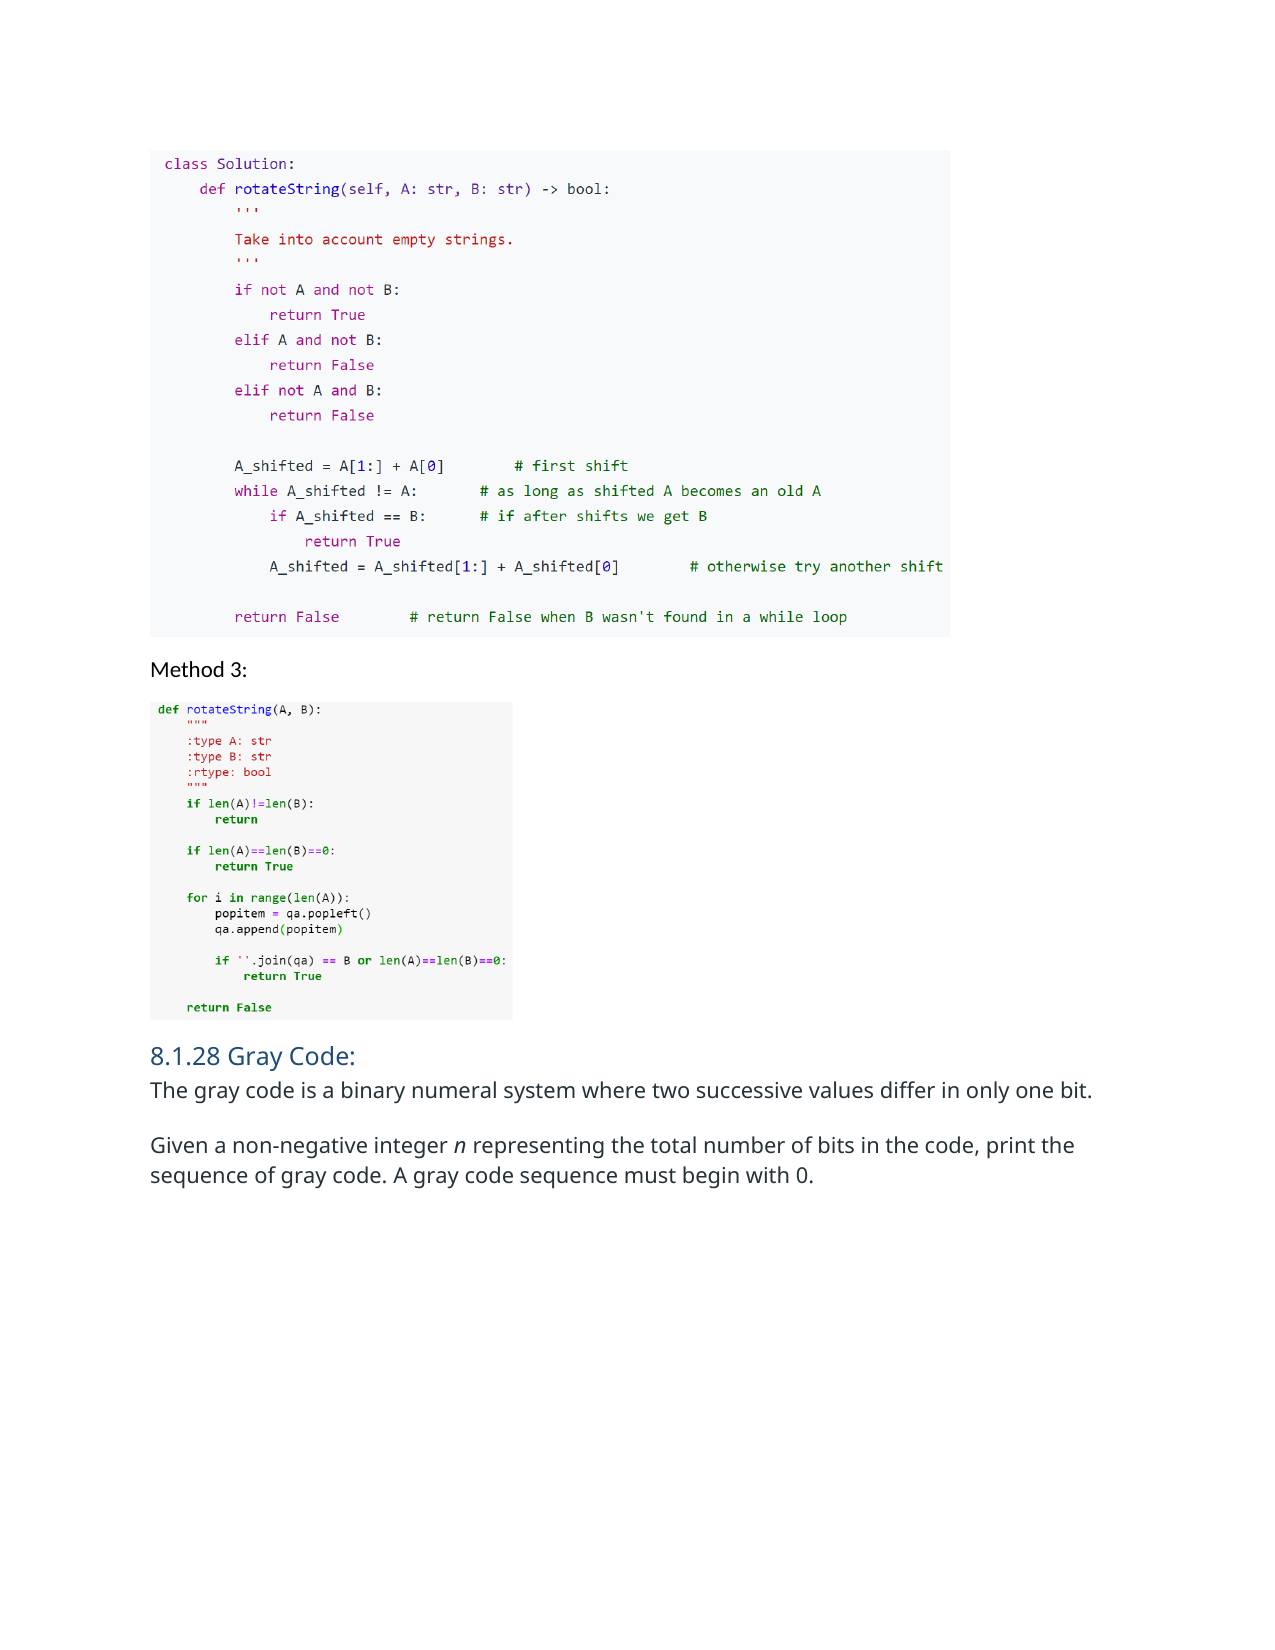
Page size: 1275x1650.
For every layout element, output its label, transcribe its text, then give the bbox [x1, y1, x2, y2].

text Method 3: [150, 655, 1125, 683]
picture [150, 702, 513, 1020]
text The gray code is a binary numeral system where two successive values differ in only one bit. [150, 1075, 1125, 1105]
subtitle 8.1.28 Gray Code: [150, 1038, 1125, 1072]
picture [150, 150, 951, 637]
text Given a non-negative integer n representing the total number of bits in the code, print the sequence of gray code. A gray code sequence must begin with 0. [150, 1130, 1125, 1189]
